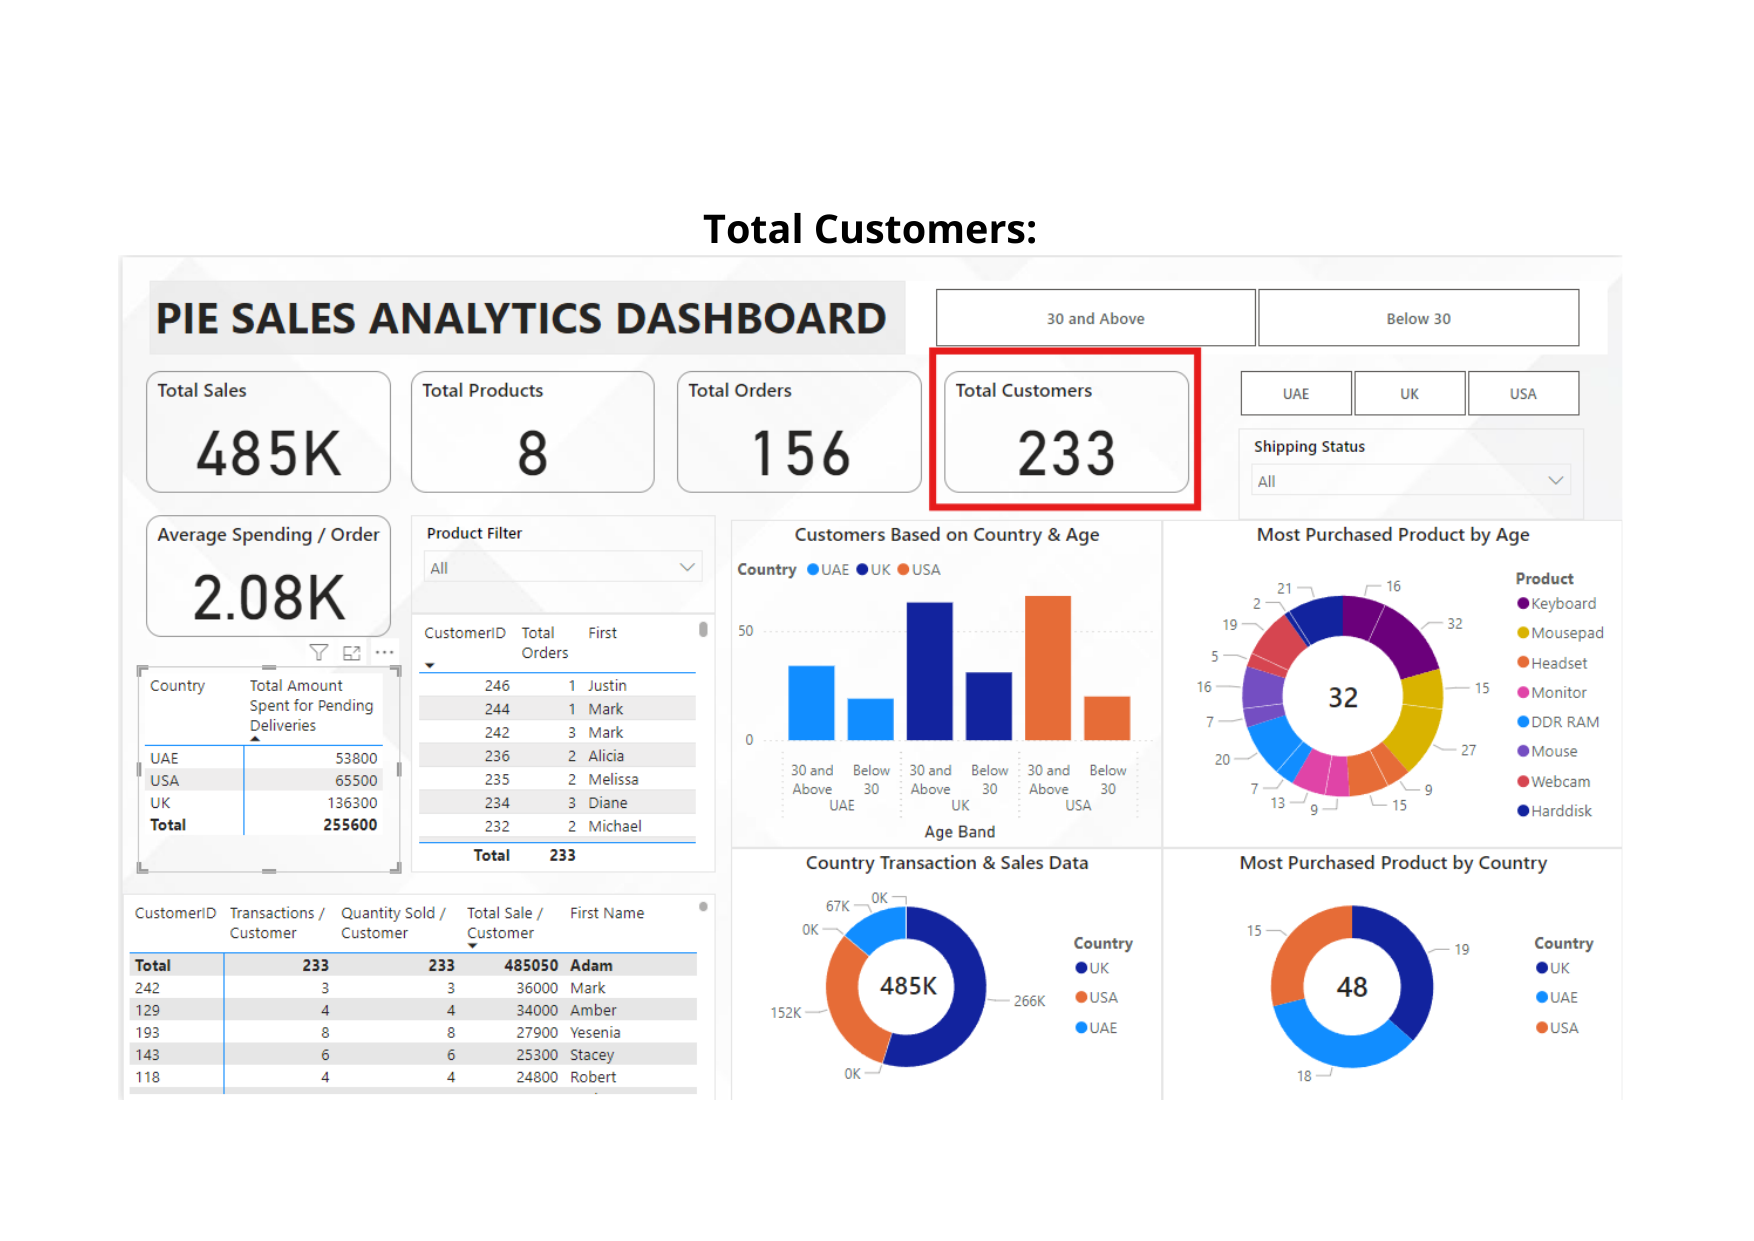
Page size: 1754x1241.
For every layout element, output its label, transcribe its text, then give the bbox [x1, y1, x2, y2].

text Total Customers: [118, 202, 1622, 255]
picture [118, 255, 1623, 1100]
